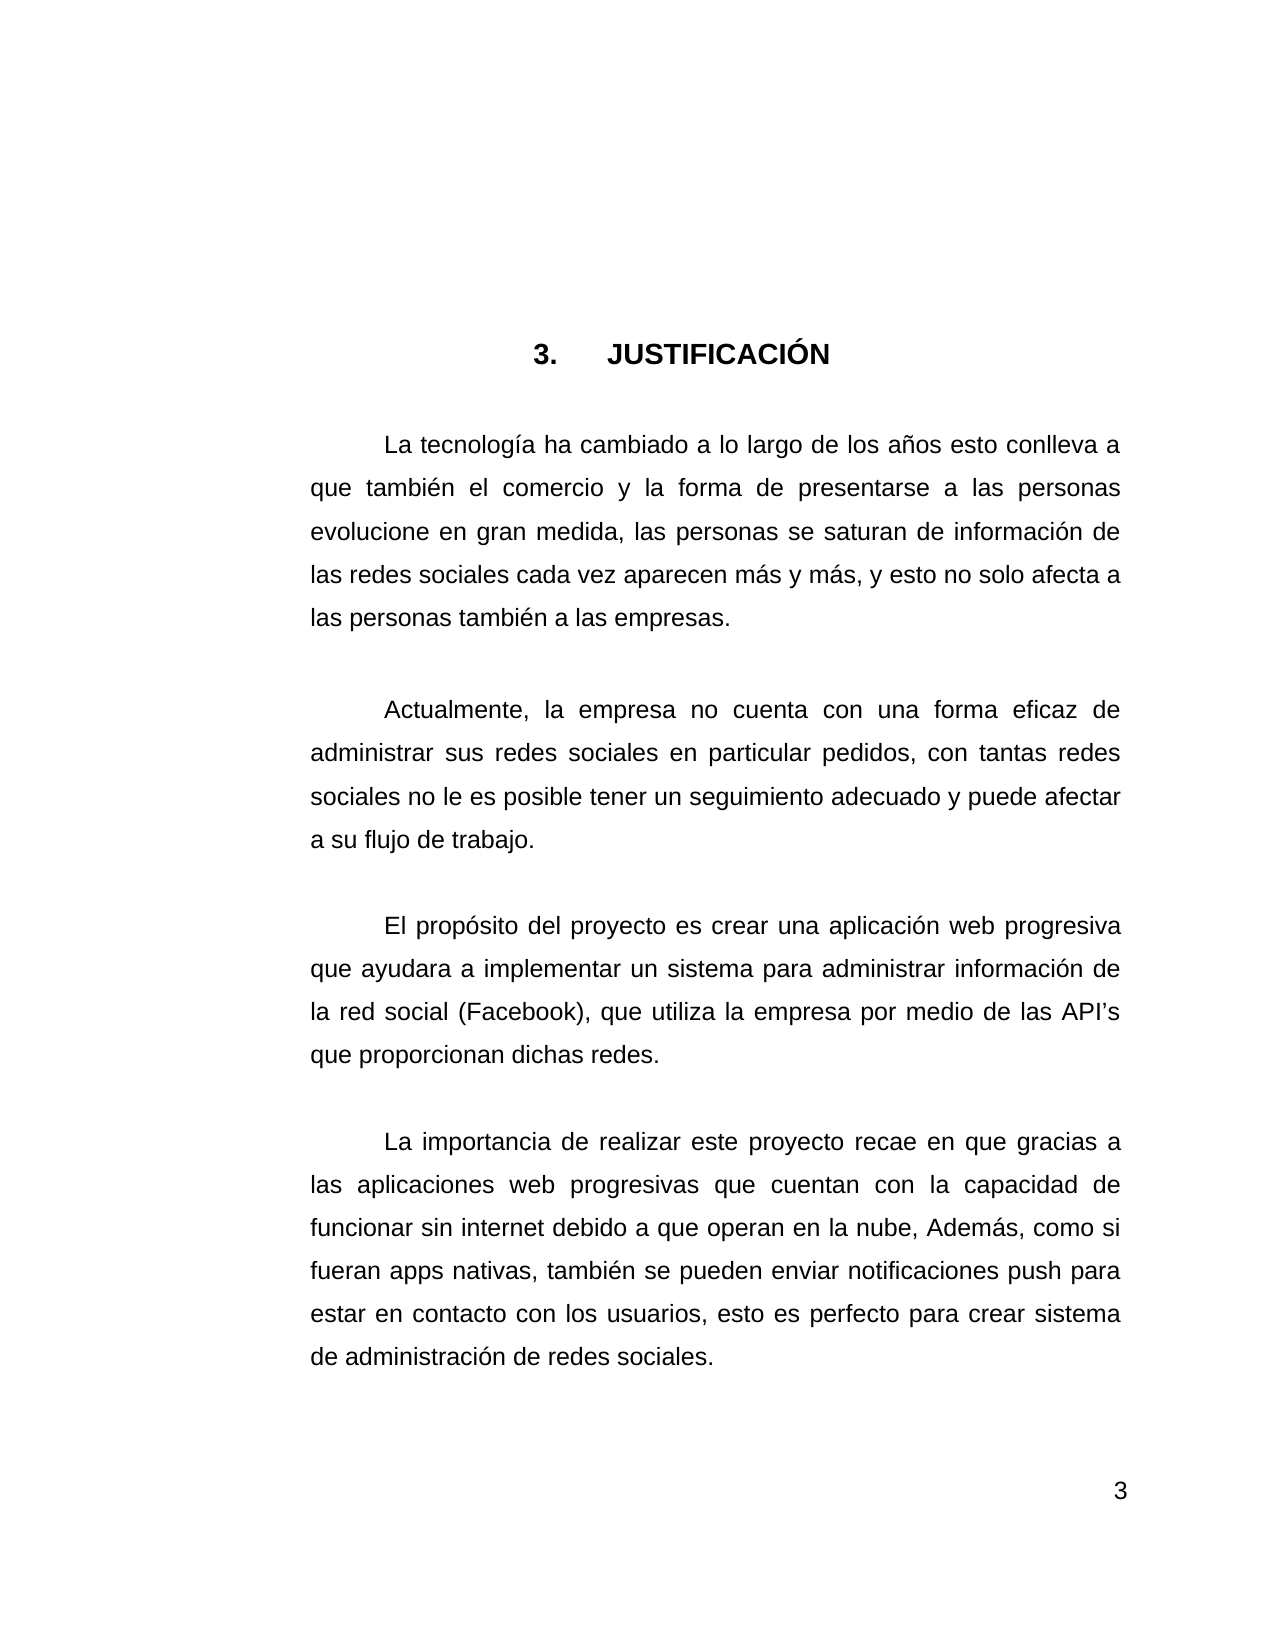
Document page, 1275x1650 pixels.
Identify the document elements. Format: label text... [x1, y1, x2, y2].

text Justificación [236, 337, 1127, 370]
text La importancia de realizar este proyecto recae en que gracias a las aplicaciones web progresivas que cuentan con la capacidad de funcionar sin internet debido a que operan en la nube, Además, como si fueran apps nativas, también se pueden enviar notificaciones push para estar en contacto con los usuarios, esto es perfecto para crear sistema de administración de redes sociales. [310, 1127, 1122, 1371]
text La tecnología ha cambiado a lo largo de los años esto conlleva a que también el comercio y la forma de presentarse a las personas evolucione en gran medida, las personas se saturan de información de las redes sociales cada vez aparecen más y más, y esto no solo afecta a las personas también a las empresas. [310, 430, 1122, 632]
text Actualmente, la empresa no cuenta con una forma eficaz de administrar sus redes sociales en particular pedidos, con tantas redes sociales no le es posible tener un seguimiento adecuado y puede afectar a su flujo de trabajo. [310, 695, 1122, 853]
text El propósito del proyecto es crear una aplicación web progresiva que ayudara a implementar un sistema para administrar información de la red social (Facebook), que utiliza la empresa por medio de las API’s que proporcionan dichas redes. [310, 911, 1122, 1069]
